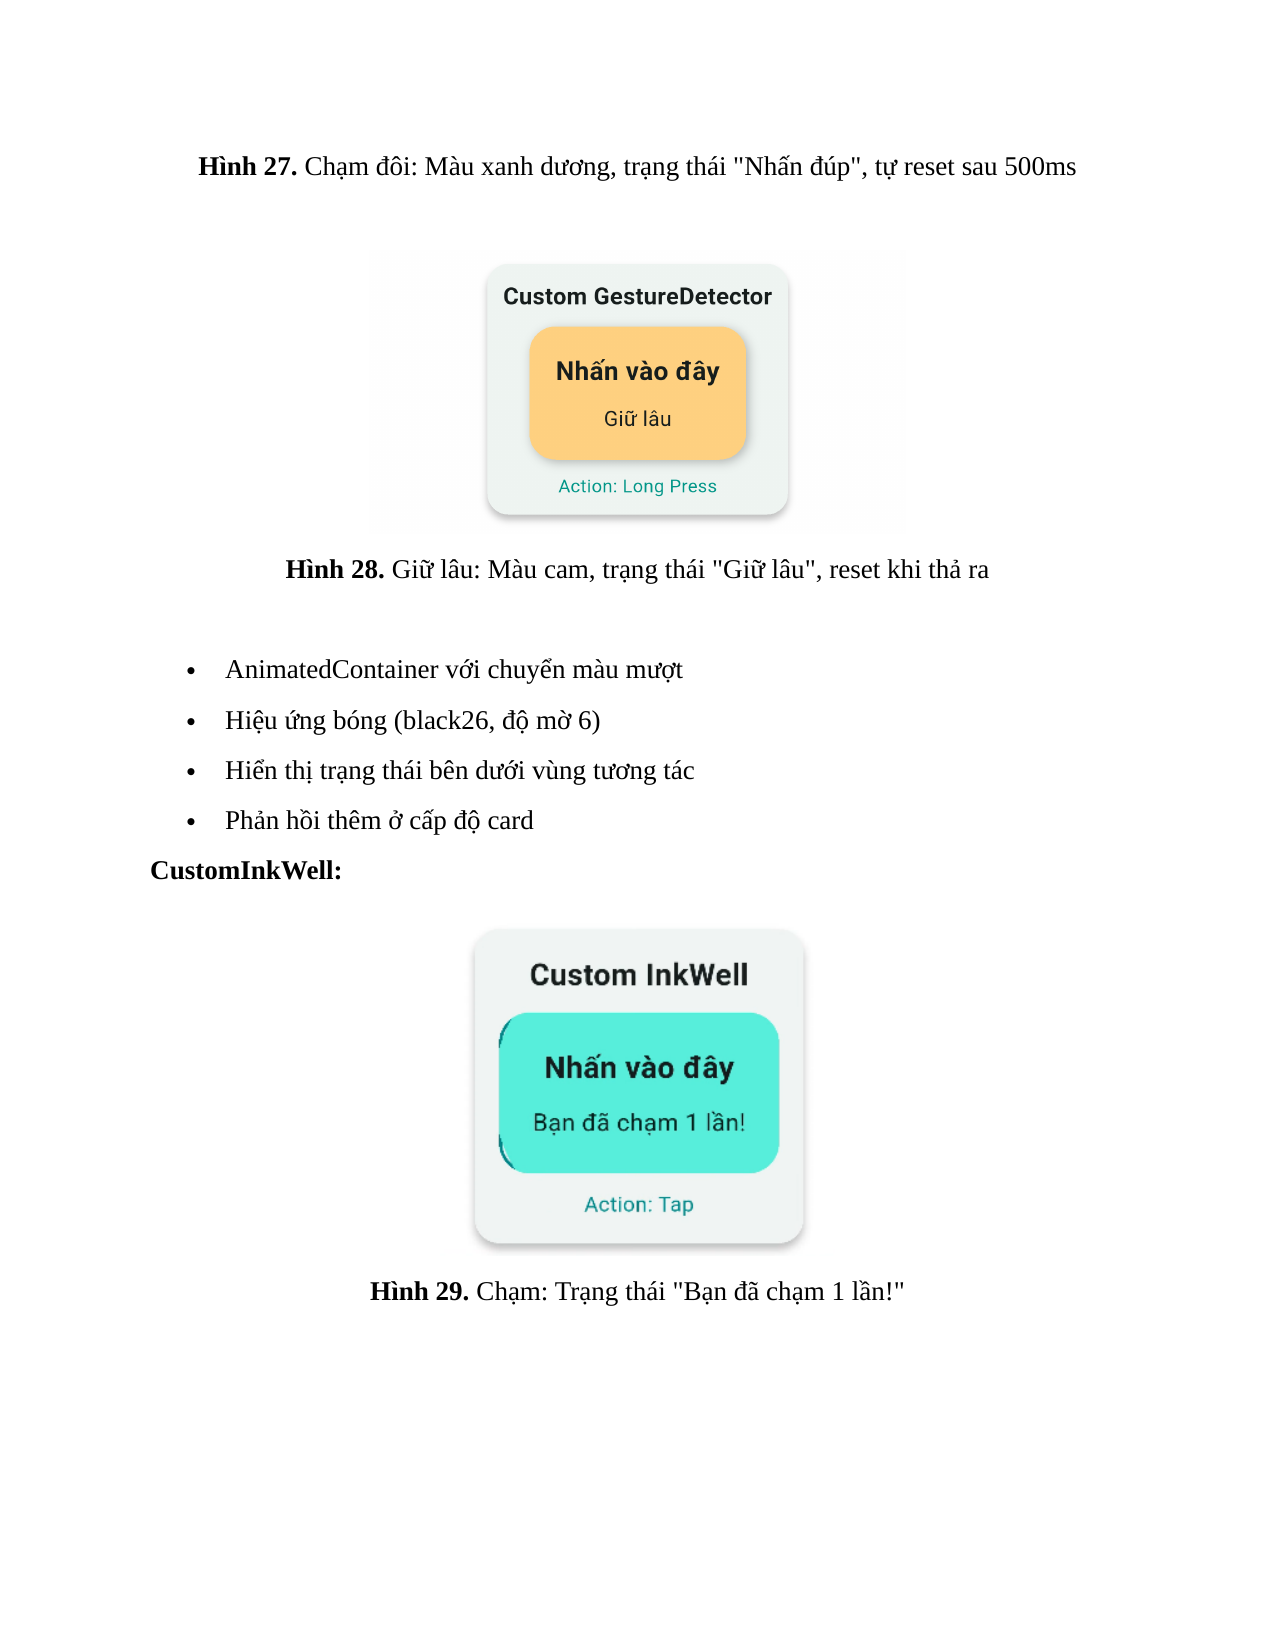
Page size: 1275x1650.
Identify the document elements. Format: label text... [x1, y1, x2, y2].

text Hình 29. Chạm: Trạng thái "Bạn đã chạm 1 lần!" [150, 1275, 1125, 1306]
list Hiển thị trạng thái bên dưới vùng tương tác [187, 754, 1125, 785]
list Phản hồi thêm ở cấp độ card [187, 804, 1125, 835]
picture [368, 250, 907, 534]
text Hình 27. Chạm đôi: Màu xanh dương, trạng thái "Nhấn đúp", tự reset sau 500ms [150, 150, 1125, 181]
list Hiệu ứng bóng (black26, độ mờ 6) [187, 704, 1125, 735]
text Hình 28. Giữ lâu: Màu cam, trạng thái "Giữ lâu", reset khi thả ra [150, 553, 1125, 584]
text CustomInkWell: [150, 854, 1125, 886]
list AnimatedContainer với chuyển màu mượt [187, 654, 1125, 685]
picture [440, 904, 835, 1256]
